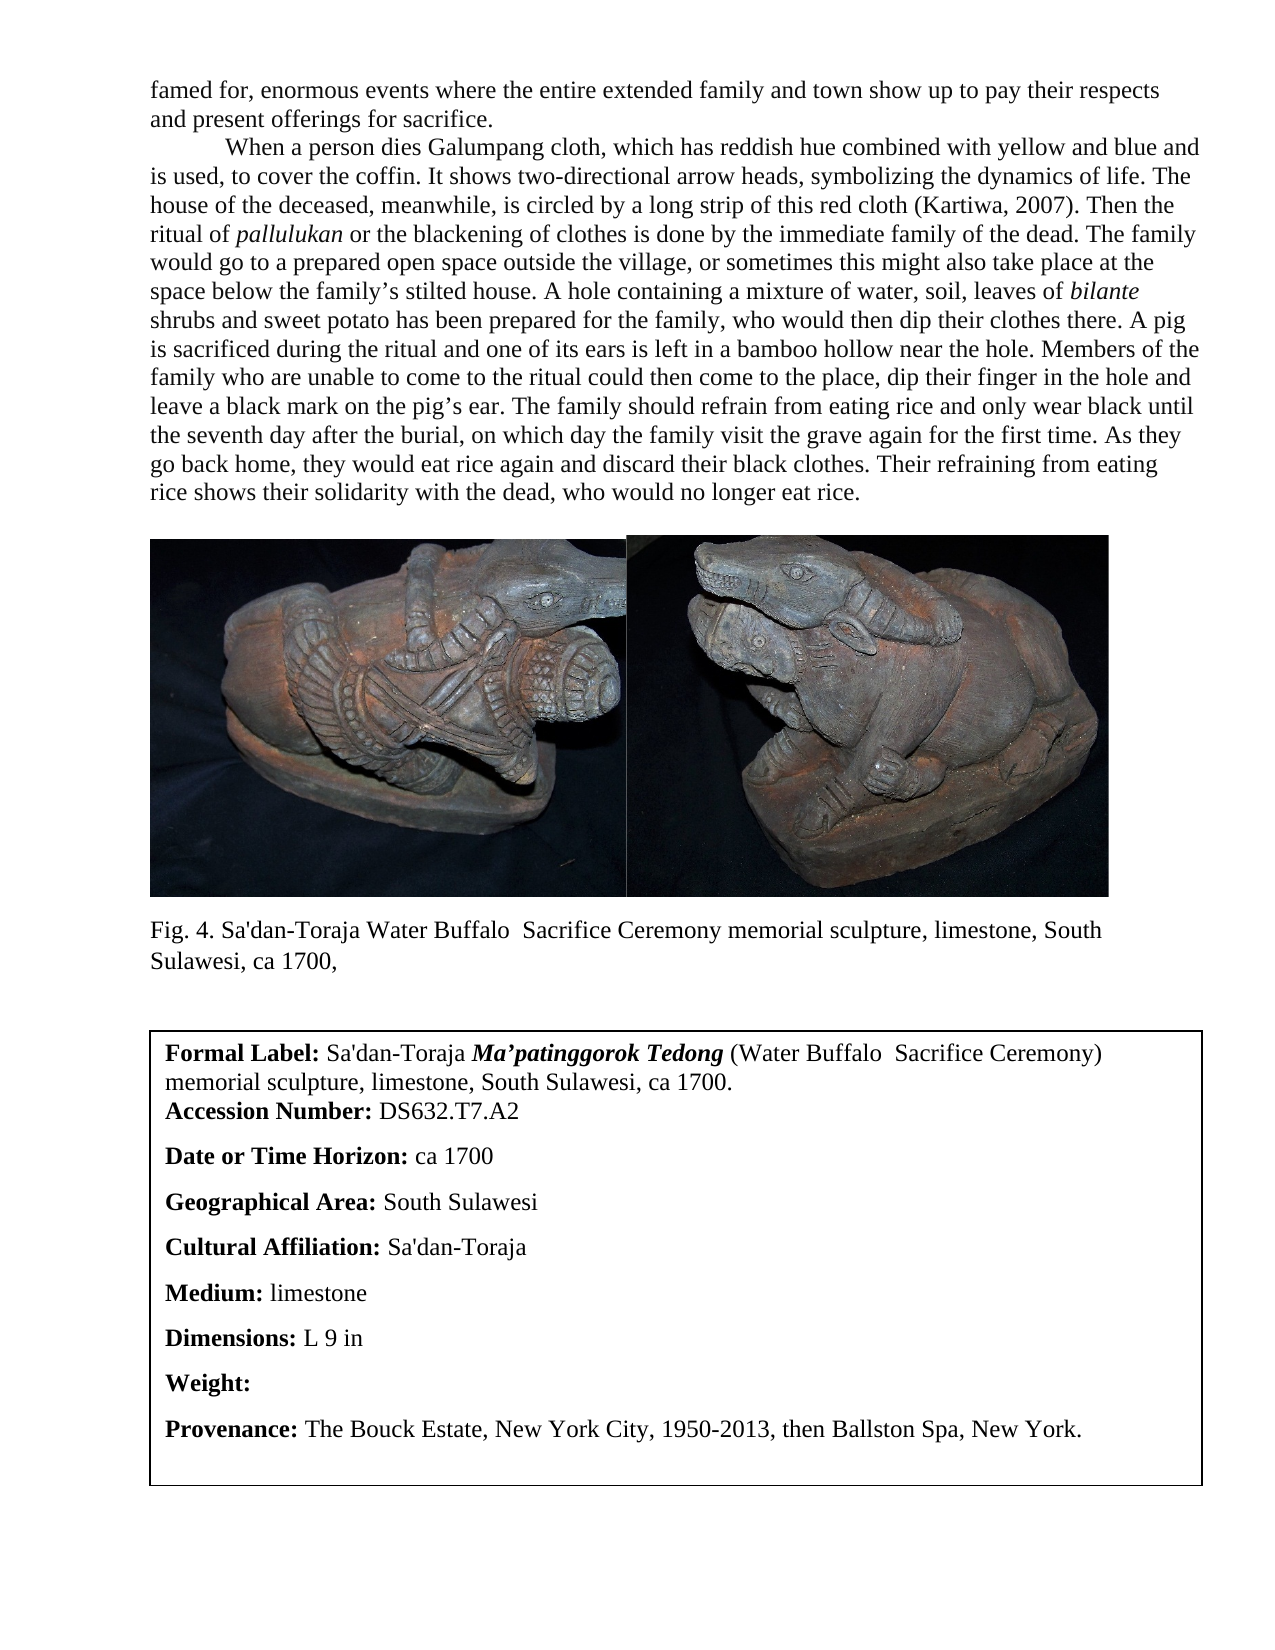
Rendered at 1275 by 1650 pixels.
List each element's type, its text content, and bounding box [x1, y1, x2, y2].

text When a person dies Galumpang cloth, which has reddish hue combined with yellow and blue and is used, to cover the coffin. It shows two-directional arrow heads, symbolizing the dynamics of life. The house of the deceased, meanwhile, is circled by a long strip of this red cloth (Kartiwa, 2007). Then the ritual of pallulukan or the blackening of clothes is done by the immediate family of the dead. The family would go to a prepared open space outside the village, or sometimes this might also take place at the space below the family’s stilted house. A hole containing a mixture of water, soil, leaves of bilante shrubs and sweet potato has been prepared for the family, who would then dip their clothes there. A pig is sacrificed during the ritual and one of its ears is left in a bamboo hollow near the hole. Members of the family who are unable to come to the ritual could then come to the place, dip their finger in the hole and leave a black mark on the pig’s ear. The family should refrain from eating rice and only wear black until the seventh day after the burial, on which day the family visit the grave again for the first time. As they [150, 132, 1200, 449]
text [150, 75, 1200, 132]
picture [150, 535, 1109, 897]
text Fig. 4. Sa'dan-Toraja Water Buffalo Sacrifice Ceremony memorial sculpture, limestone, South Sulawesi, ca 1700, [150, 915, 1200, 975]
text go back home, they would eat rice again and discard their black clothes. Their refraining from eating rice shows their solidarity with the dead, who would no longer eat rice. [150, 449, 1200, 506]
